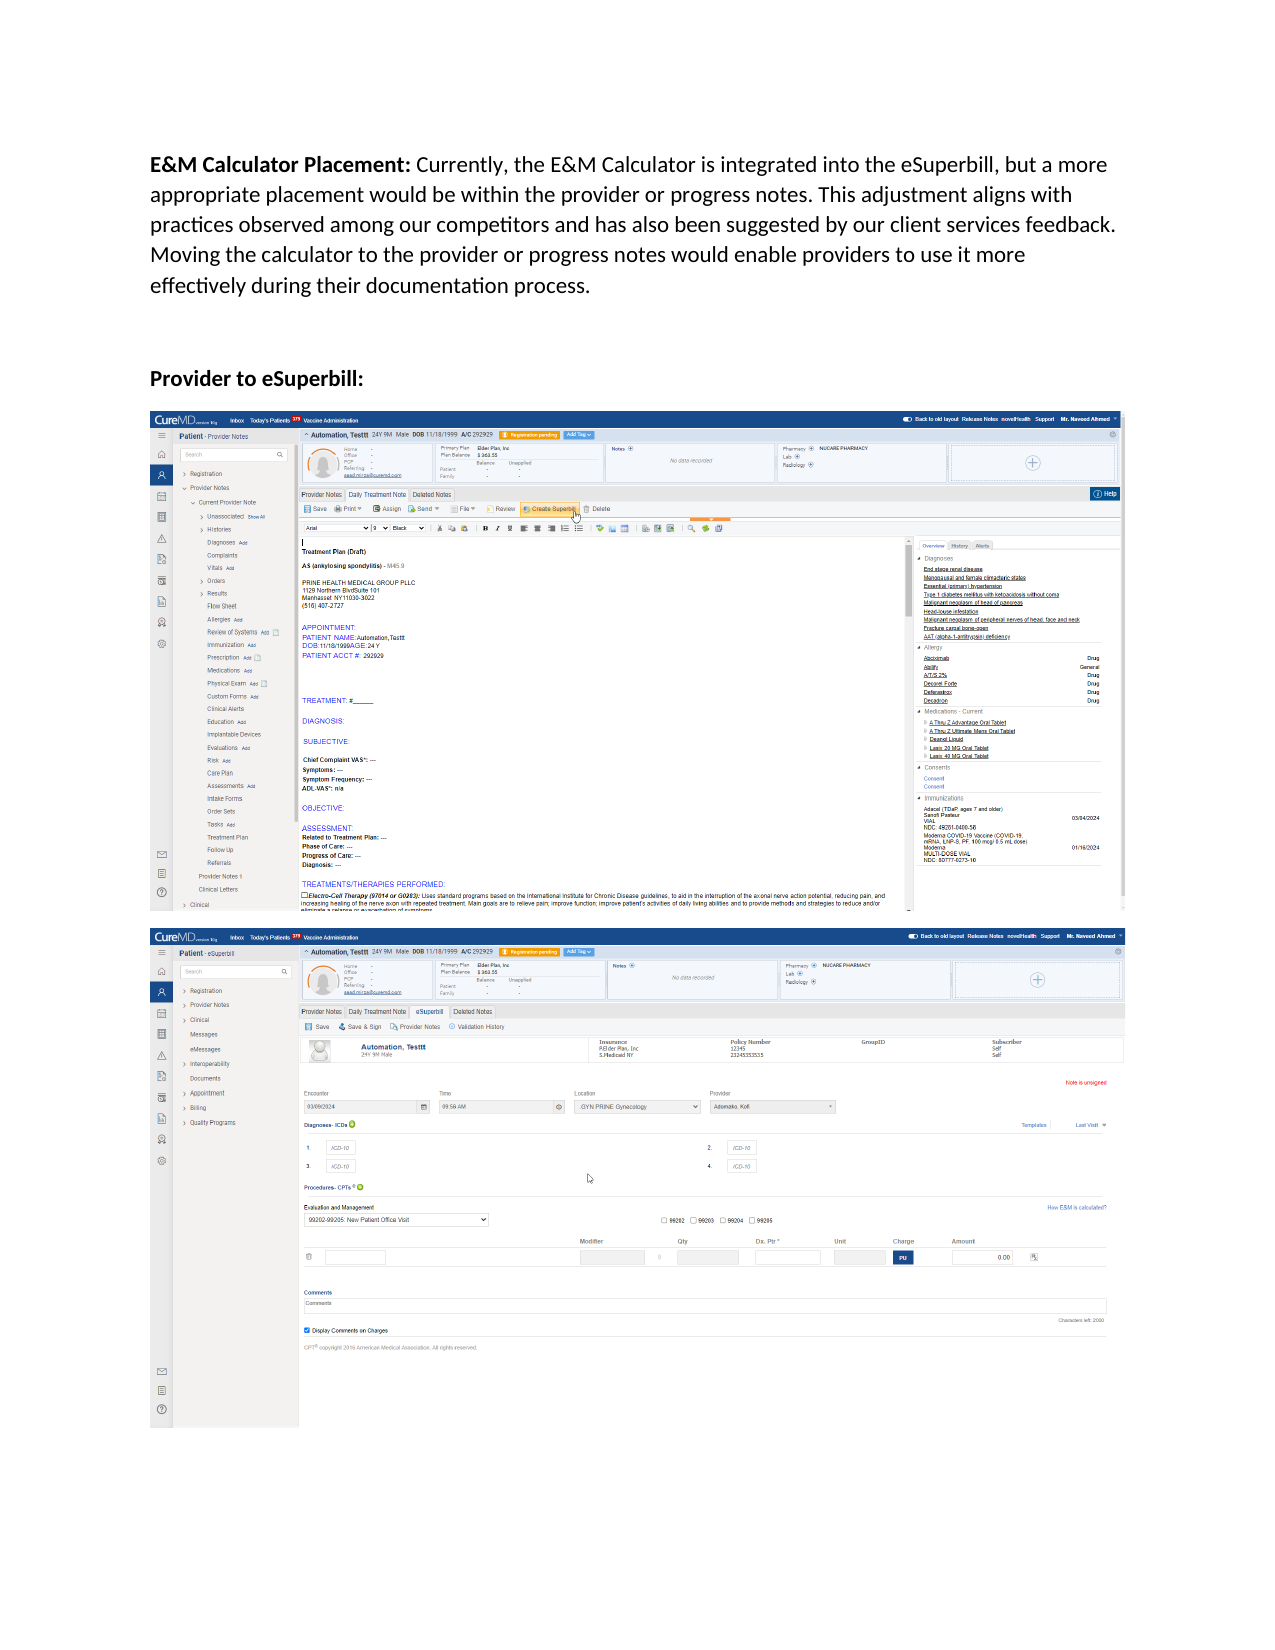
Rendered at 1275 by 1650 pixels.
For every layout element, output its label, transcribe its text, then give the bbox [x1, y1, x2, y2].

text E&M Calculator Placement: Currently, the E&M Calculator is integrated into the eSuperbill, but a more appropriate placement would be within the provider or progress notes. This adjustment aligns with practices observed among our competitors and has also been suggested by our client services feedback. Moving the calculator to the provider or progress notes would enable providers to use it more effectively during their documentation process. [150, 150, 1125, 299]
picture [150, 928, 1125, 1428]
picture [150, 411, 1125, 911]
text Provider to eSuperbill: [150, 364, 1125, 393]
